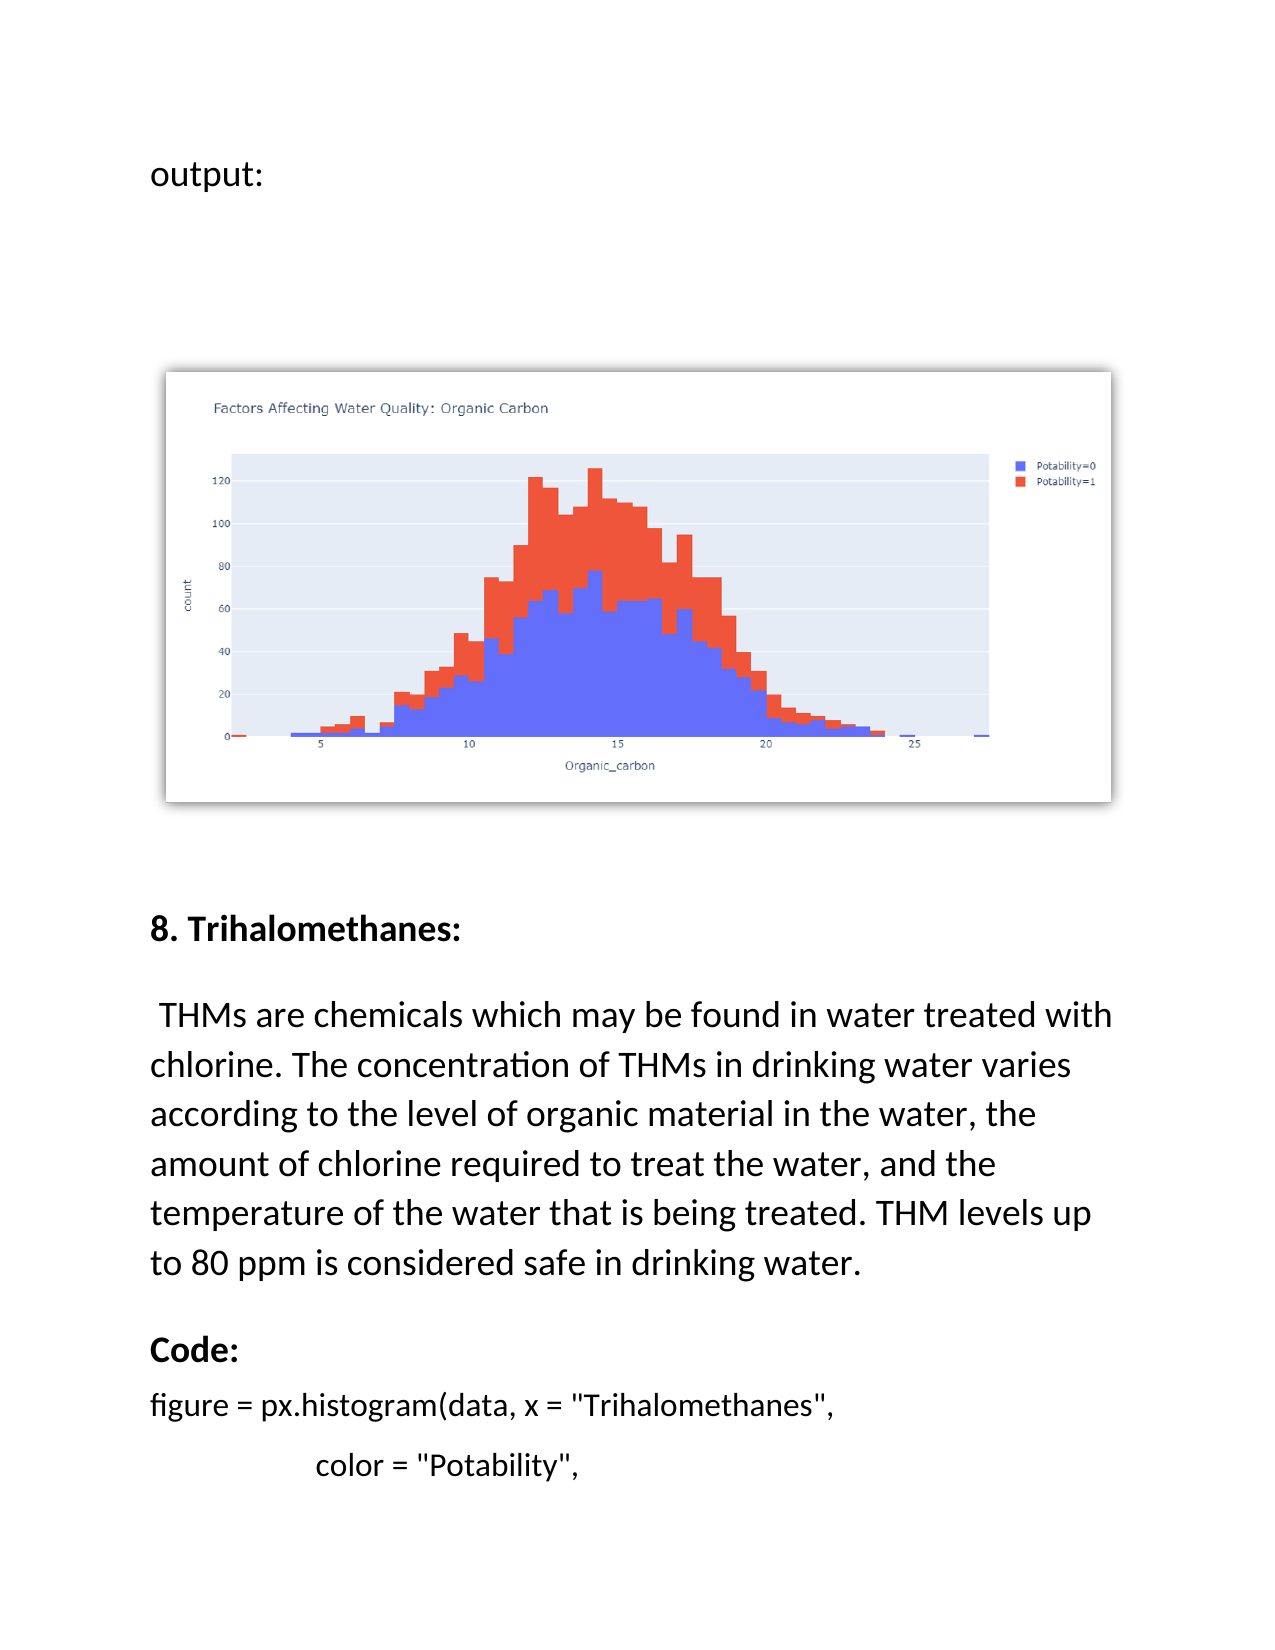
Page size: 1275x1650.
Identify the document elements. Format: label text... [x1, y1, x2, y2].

subtitle THMs are chemicals which may be found in water treated with chlorine. The concentration of THMs in drinking water varies according to the level of organic material in the water, the amount of chlorine required to treat the water, and the temperature of the water that is being treated. THM levels up to 80 ppm is considered safe in drinking water. [150, 991, 1125, 1285]
text output: [150, 150, 1125, 196]
subtitle Code: [150, 1326, 1125, 1372]
subtitle 8. Trihalomethanes: [150, 904, 1125, 950]
text color = "Potability", [150, 1444, 1125, 1485]
picture [150, 356, 1125, 818]
text figure = px.histogram(data, x = "Trihalomethanes", [150, 1384, 1125, 1424]
